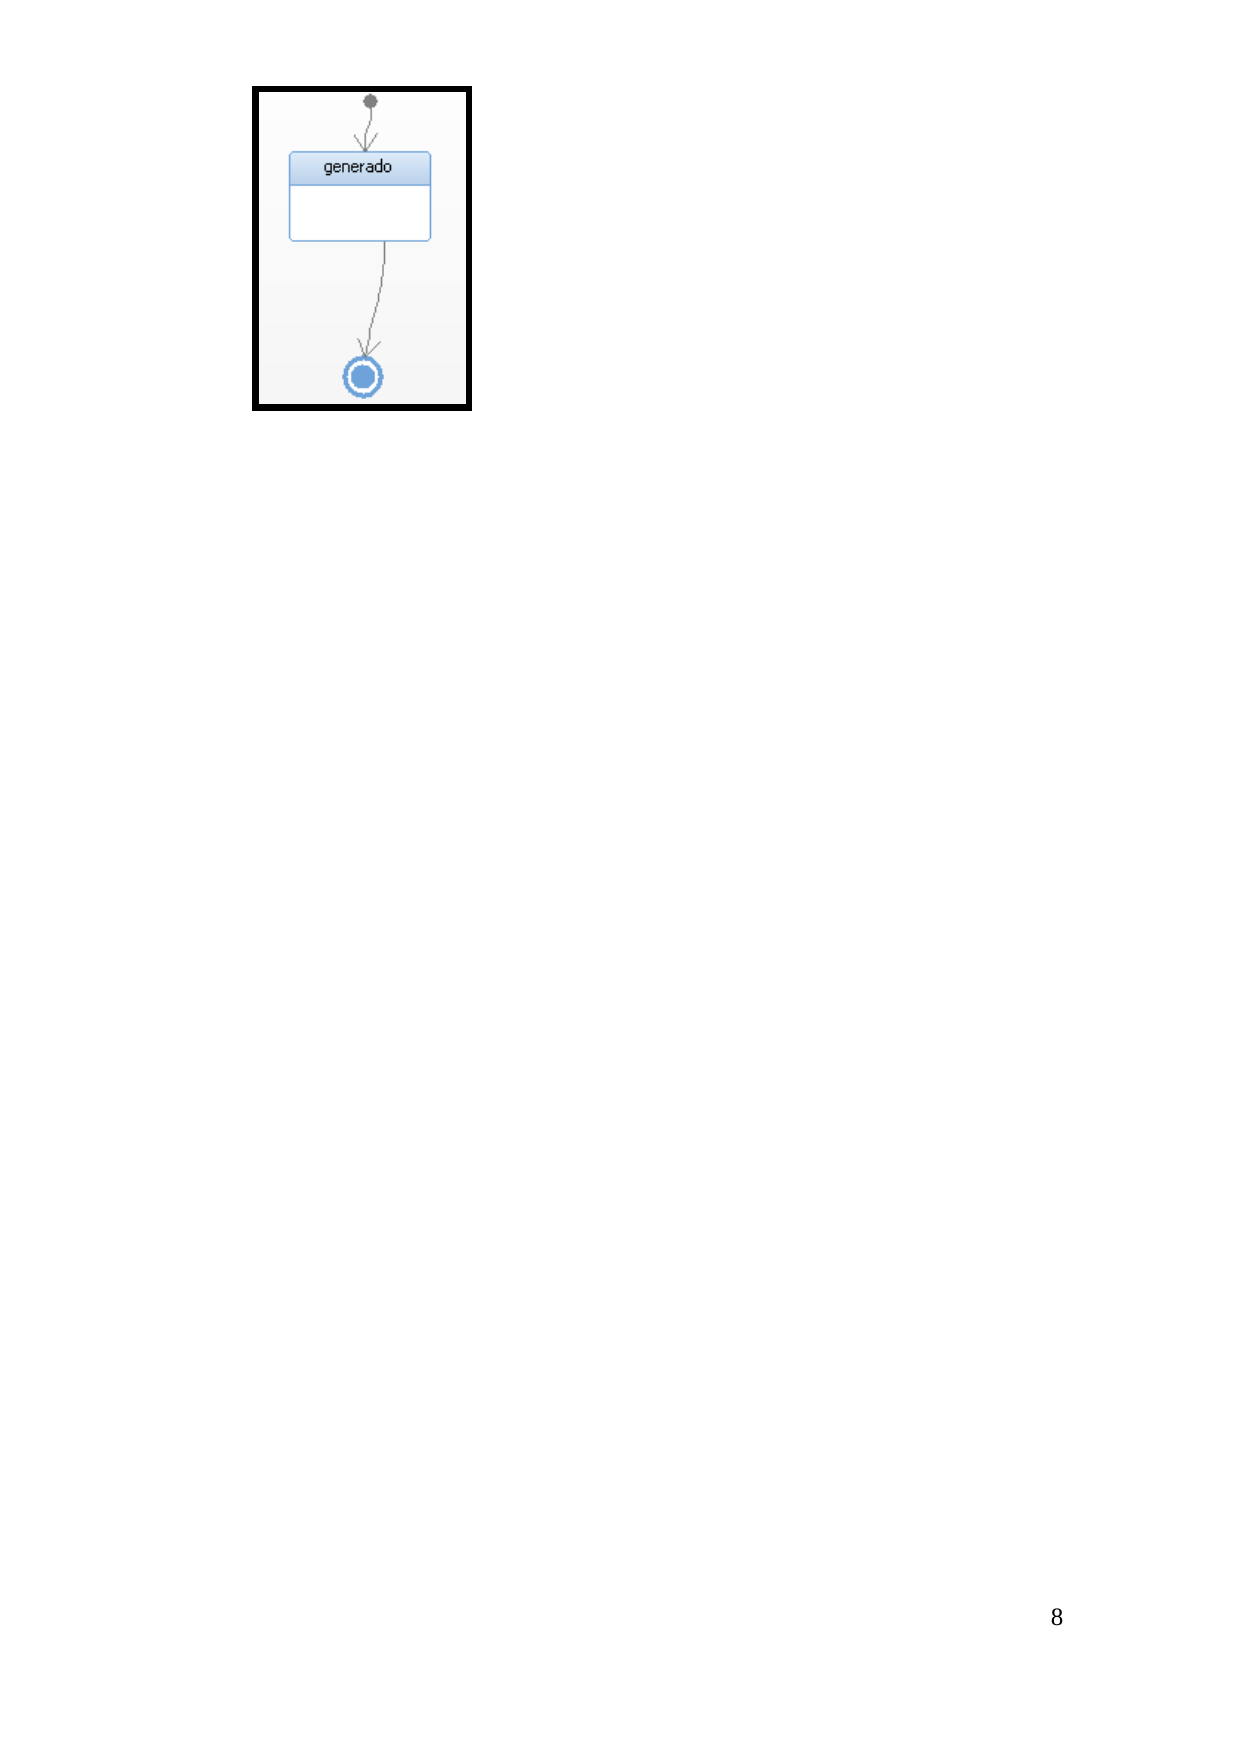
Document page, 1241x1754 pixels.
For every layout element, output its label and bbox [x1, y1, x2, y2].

picture [259, 92, 466, 404]
